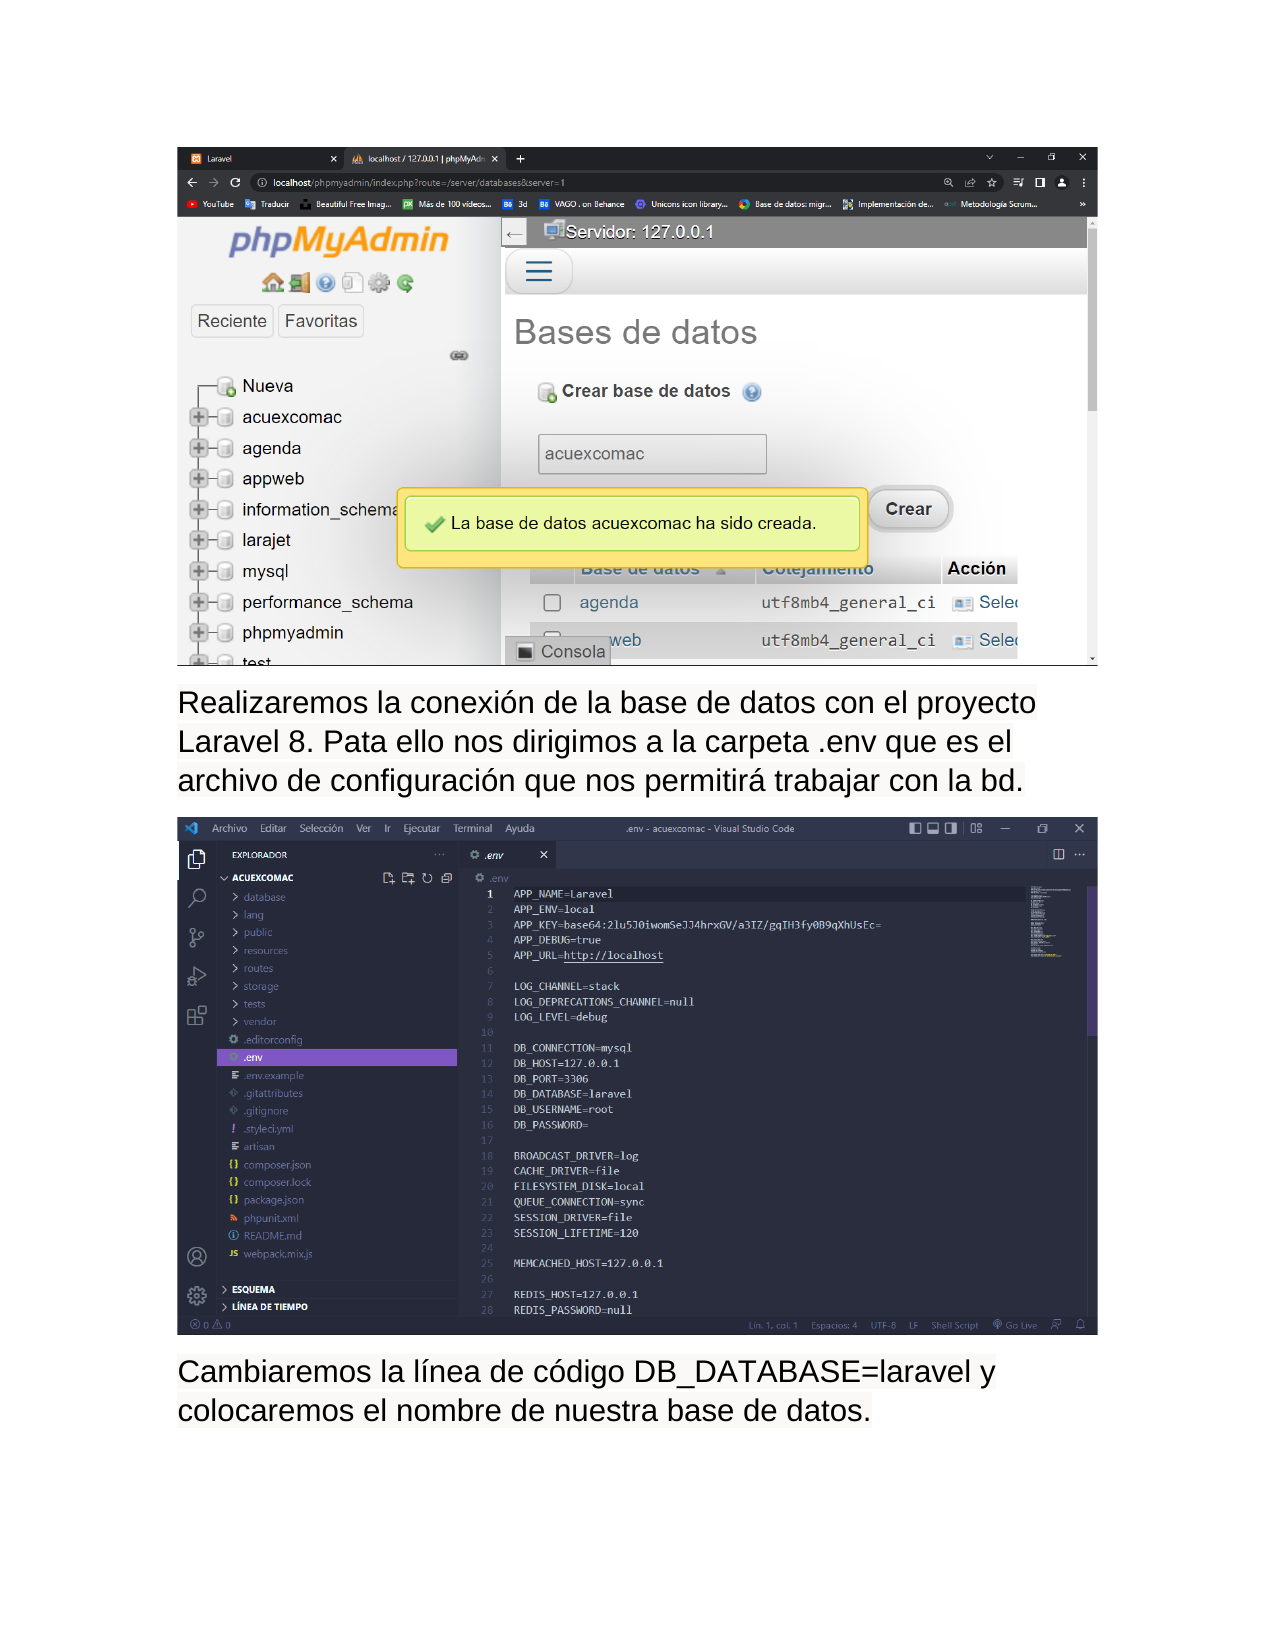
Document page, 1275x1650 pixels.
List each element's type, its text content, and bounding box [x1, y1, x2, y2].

picture [177, 817, 1098, 1335]
text Cambiaremos la línea de código DB_DATABASE=laravel y colocaremos el nombre de nuestra base de datos. [177, 1353, 1098, 1428]
picture [177, 147, 1098, 666]
text Realizaremos la conexión de la base de datos con el proyecto Laravel 8. Pata ello nos dirigimos a la carpeta .env que es el archivo de configuración que nos permitirá trabajar con la bd. [177, 684, 1098, 797]
